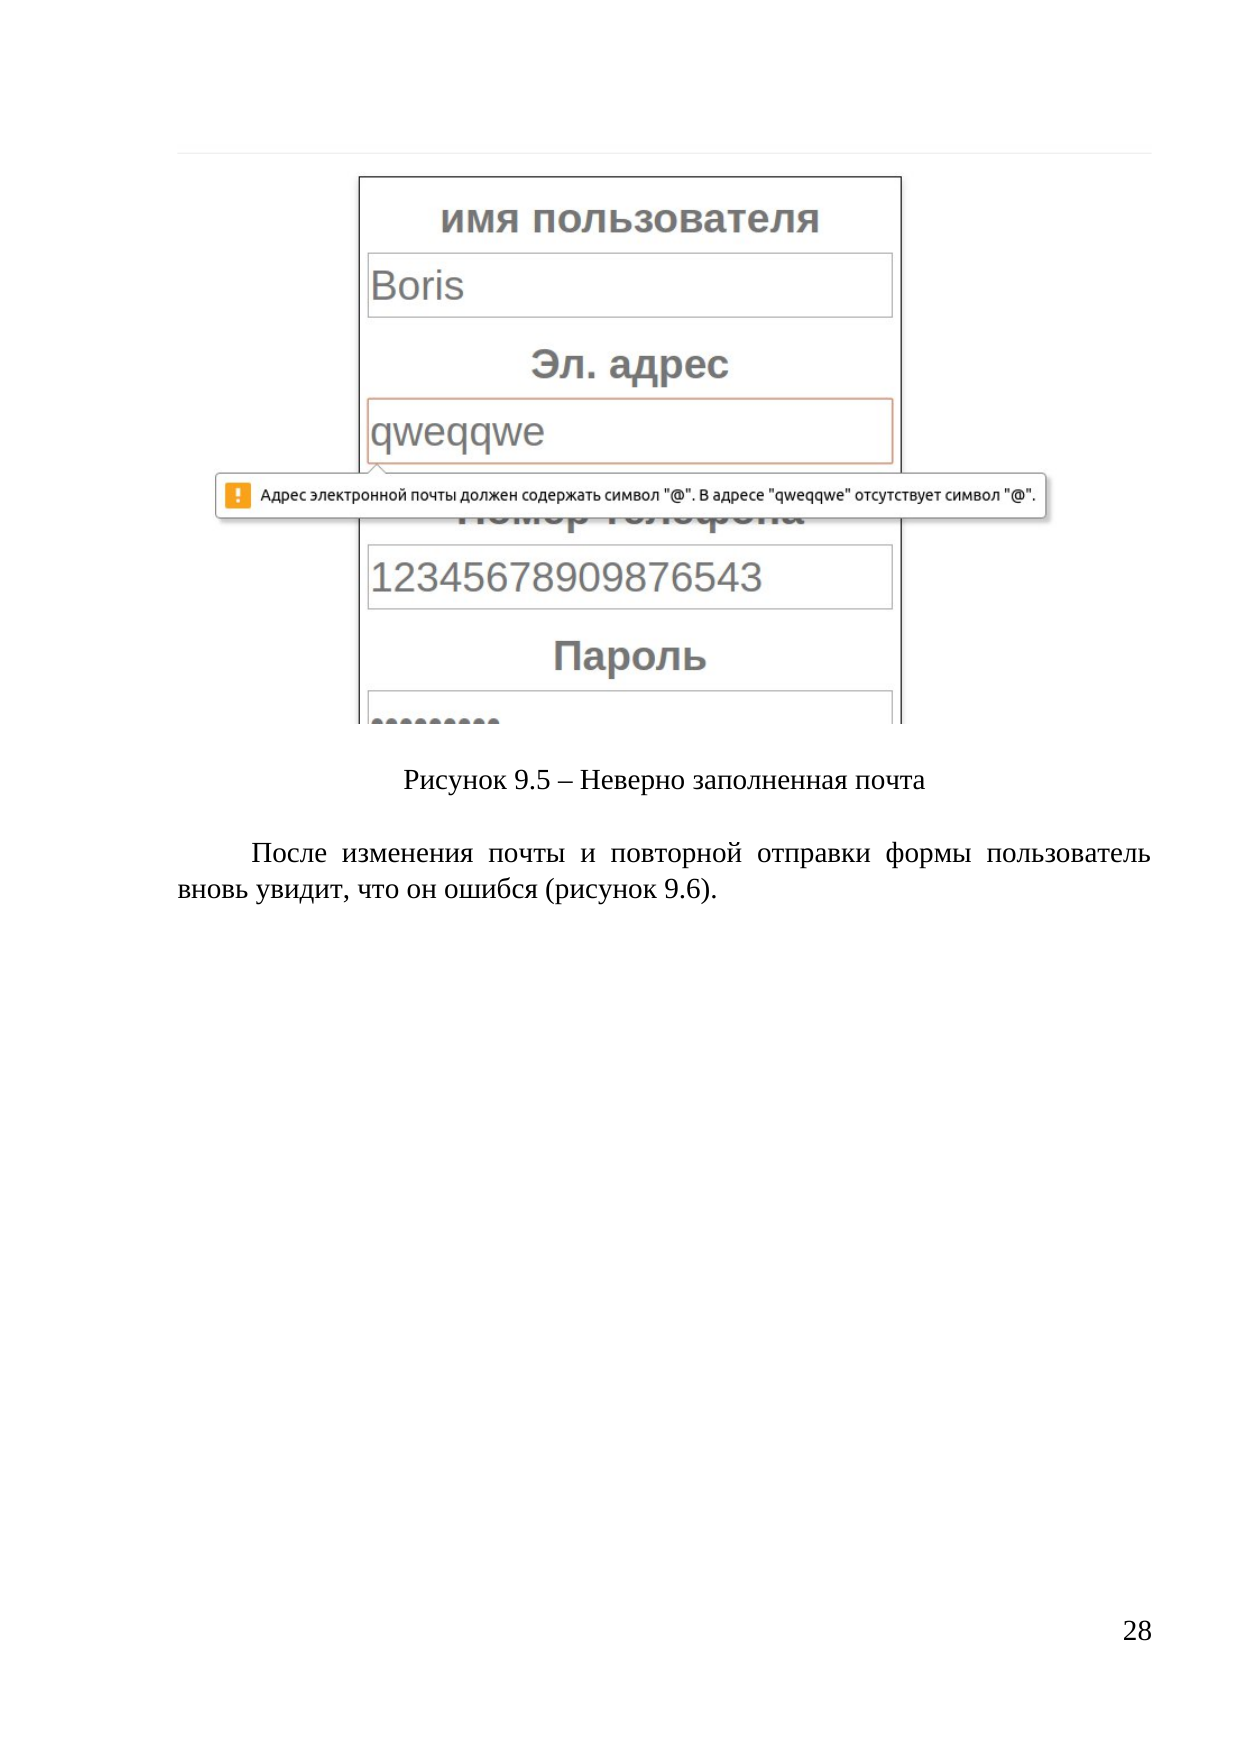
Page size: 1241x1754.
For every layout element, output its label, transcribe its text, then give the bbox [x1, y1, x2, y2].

text Рисунок 9.5 – Неверно заполненная почта [177, 762, 1152, 796]
text После изменения почты и повторной отправки формы пользователь вновь увидит, что он ошибся (рисунок 9.6). [177, 835, 1152, 904]
picture [177, 118, 1152, 724]
